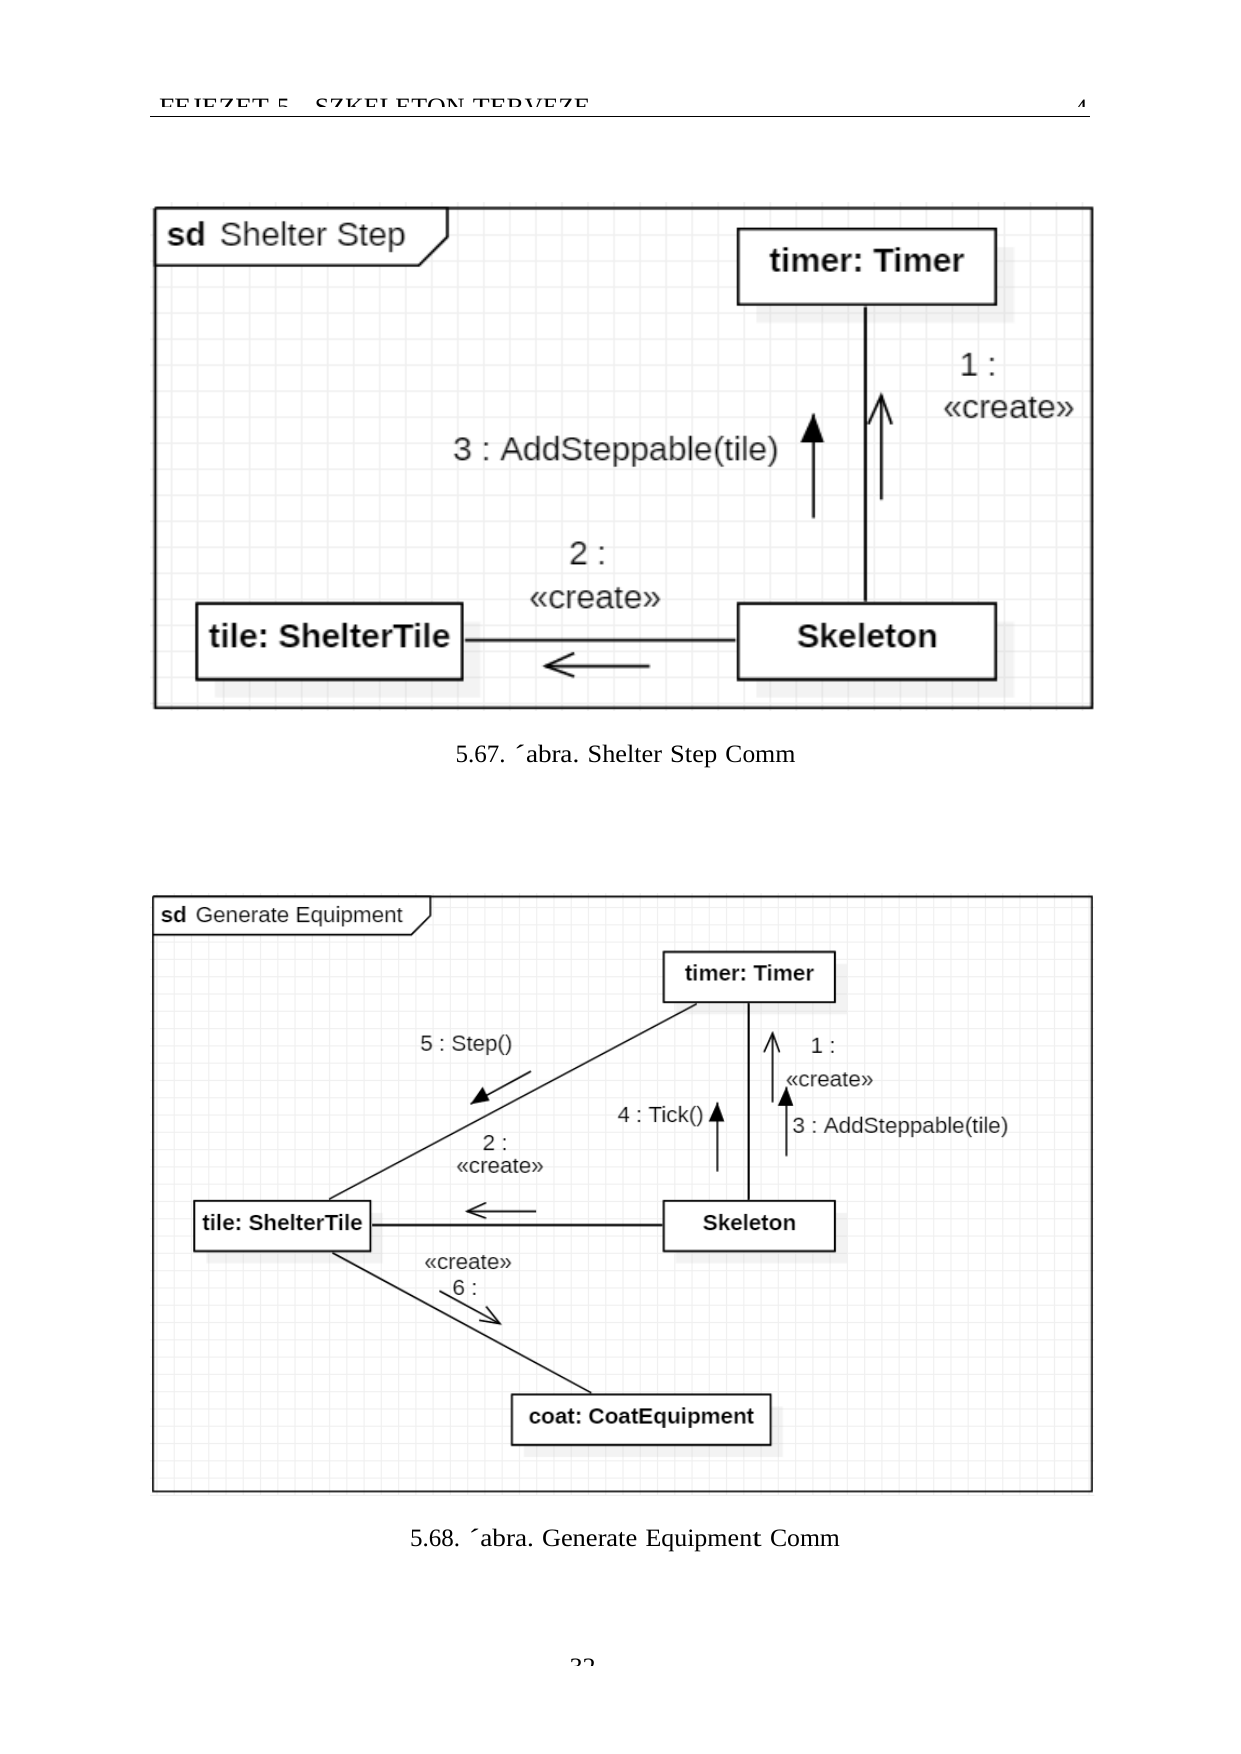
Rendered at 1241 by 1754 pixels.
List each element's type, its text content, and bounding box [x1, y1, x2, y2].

list ´abra. Shelter Step Comm [455, 739, 1123, 768]
list ´abra. Generate Equipment Comm [410, 1523, 1123, 1552]
picture [150, 893, 1095, 1496]
picture [150, 202, 1094, 711]
